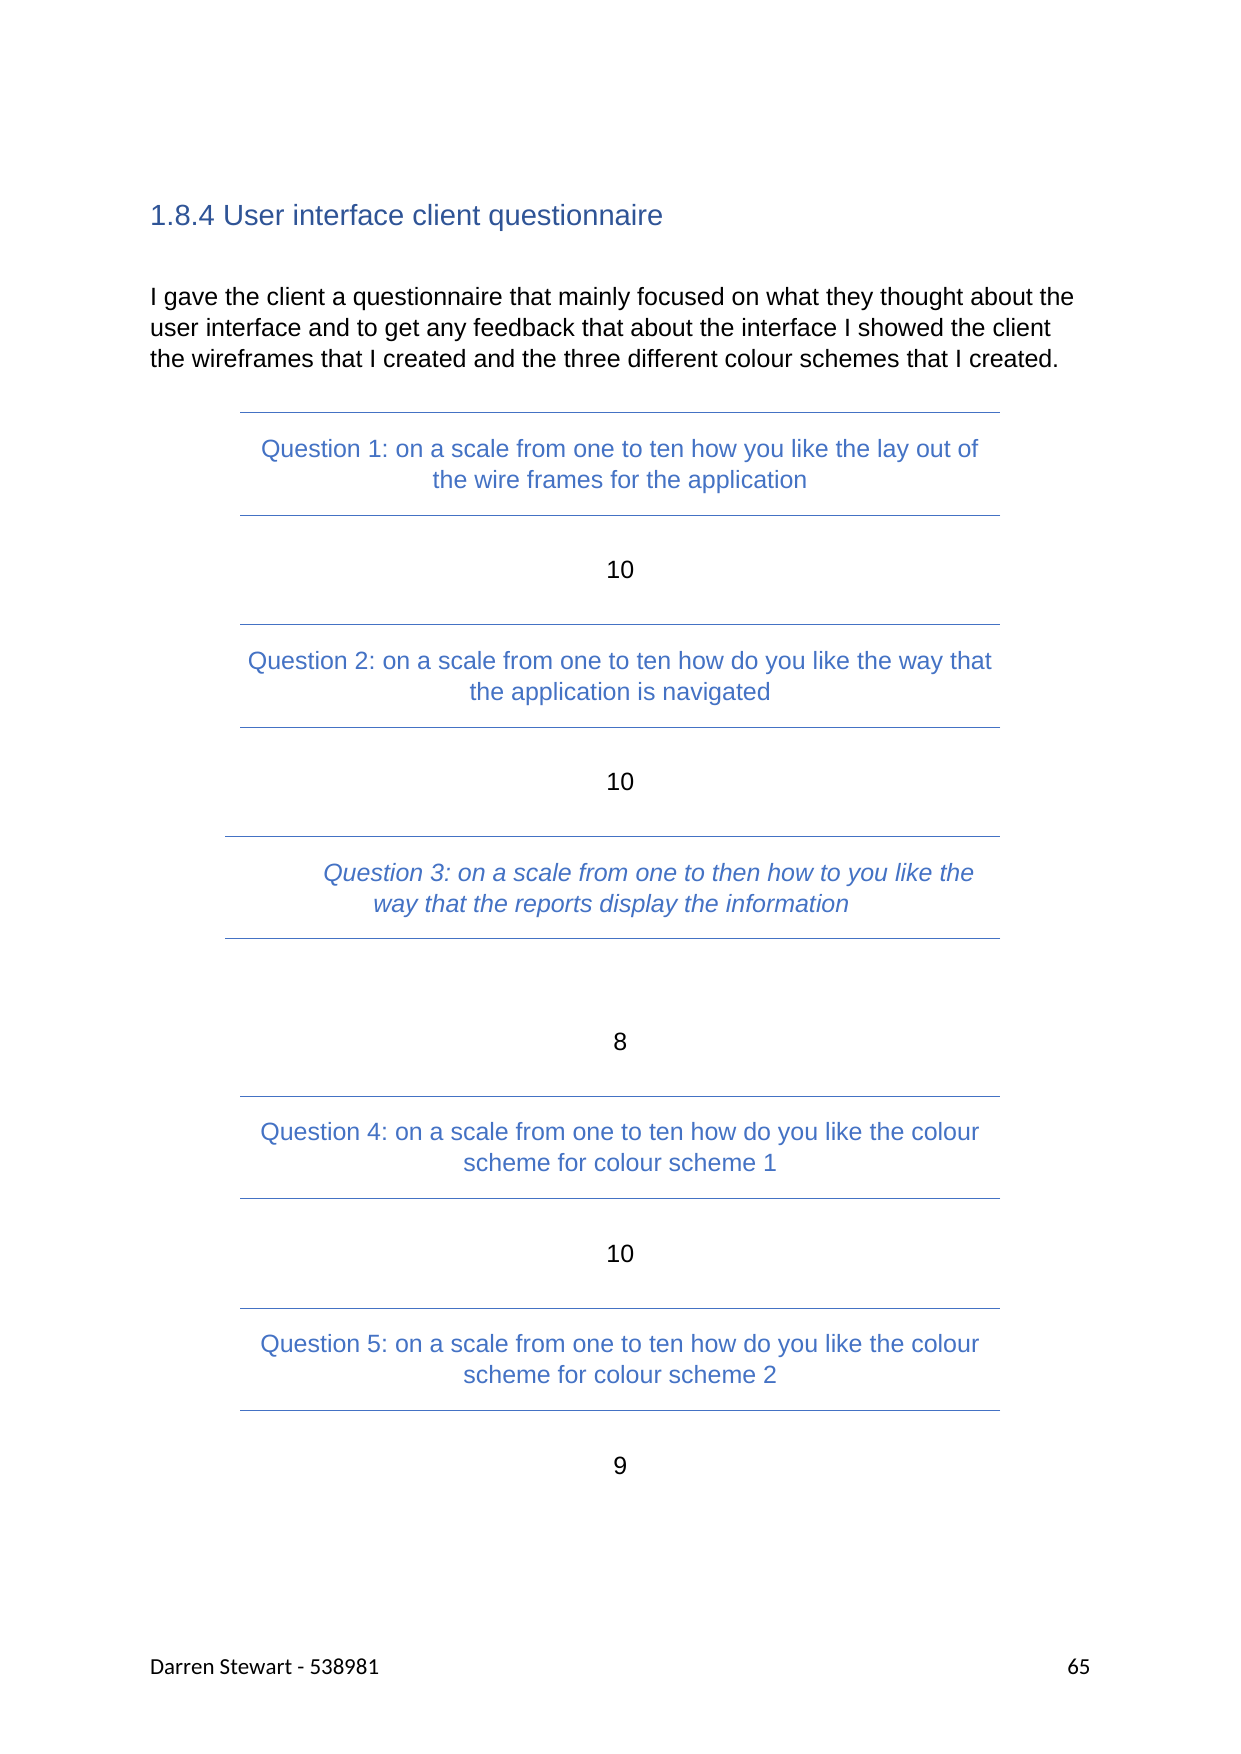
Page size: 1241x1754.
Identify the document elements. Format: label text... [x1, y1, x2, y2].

text Question 5: on a scale from one to ten how do you like the colour scheme for colour scheme 2 [240, 1309, 1000, 1410]
text Question 4: on a scale from one to ten how do you like the colour scheme for colour scheme 1 [240, 1097, 1000, 1198]
text 10 [150, 1239, 1090, 1268]
text 9 [150, 1451, 1090, 1479]
text I gave the client a questionnaire that mainly focused on what they thought about the user interface and to get any feedback that about the interface I showed the client the wireframes that I created and the three different colour schemes that I created. [150, 282, 1090, 372]
text 10 [150, 767, 1090, 796]
text Question 3: on a scale from one to then how to you like the way that the reports display the information [225, 837, 1000, 938]
text Question 2: on a scale from one to ten how do you like the way that the application is navigated [240, 625, 1000, 727]
subtitle 1.8.4 User interface client questionnaire [150, 198, 1090, 231]
text Question 1: on a scale from one to ten how you like the lay out of the wire frames for the application [240, 413, 1000, 515]
text 8 [150, 1027, 1090, 1056]
text 10 [150, 556, 1090, 584]
